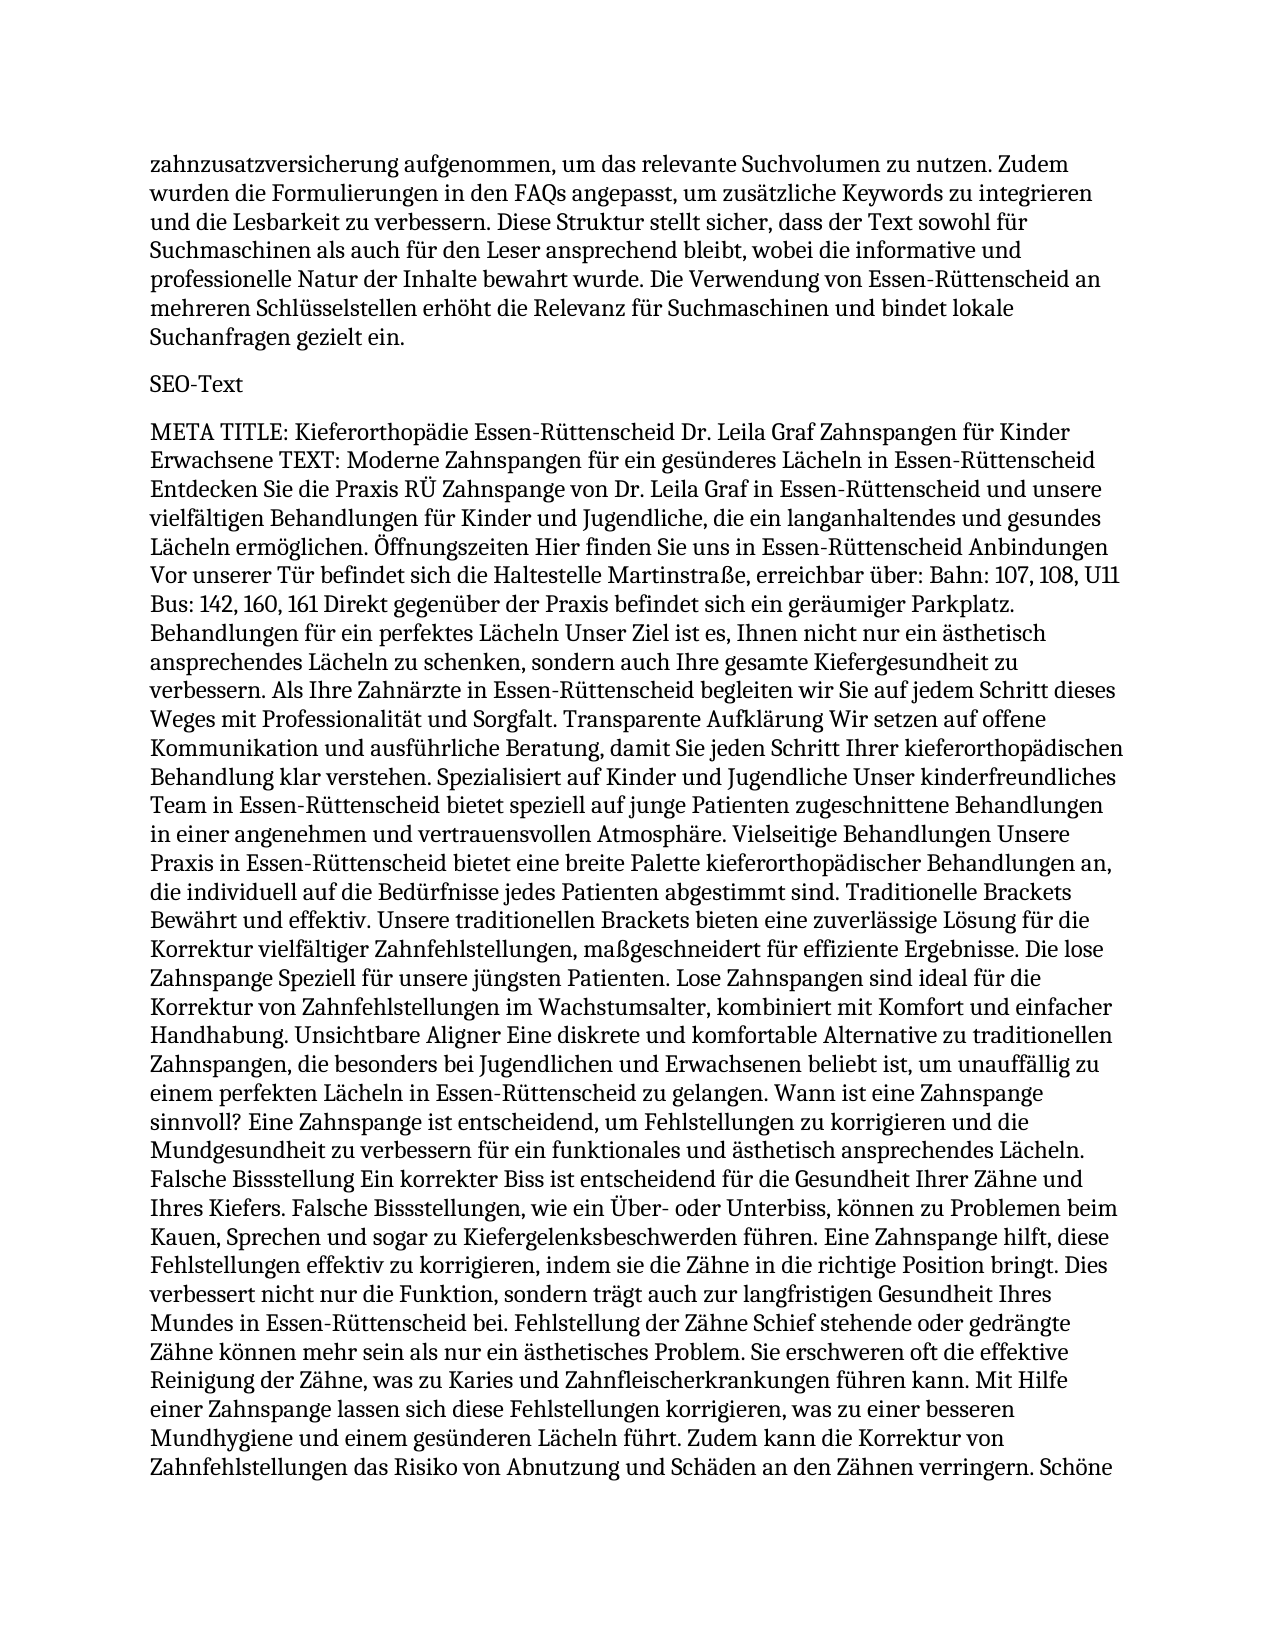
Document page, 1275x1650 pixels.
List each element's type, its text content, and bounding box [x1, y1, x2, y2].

text SEO-Text [150, 370, 1125, 399]
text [150, 417, 1125, 1481]
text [150, 150, 1125, 351]
